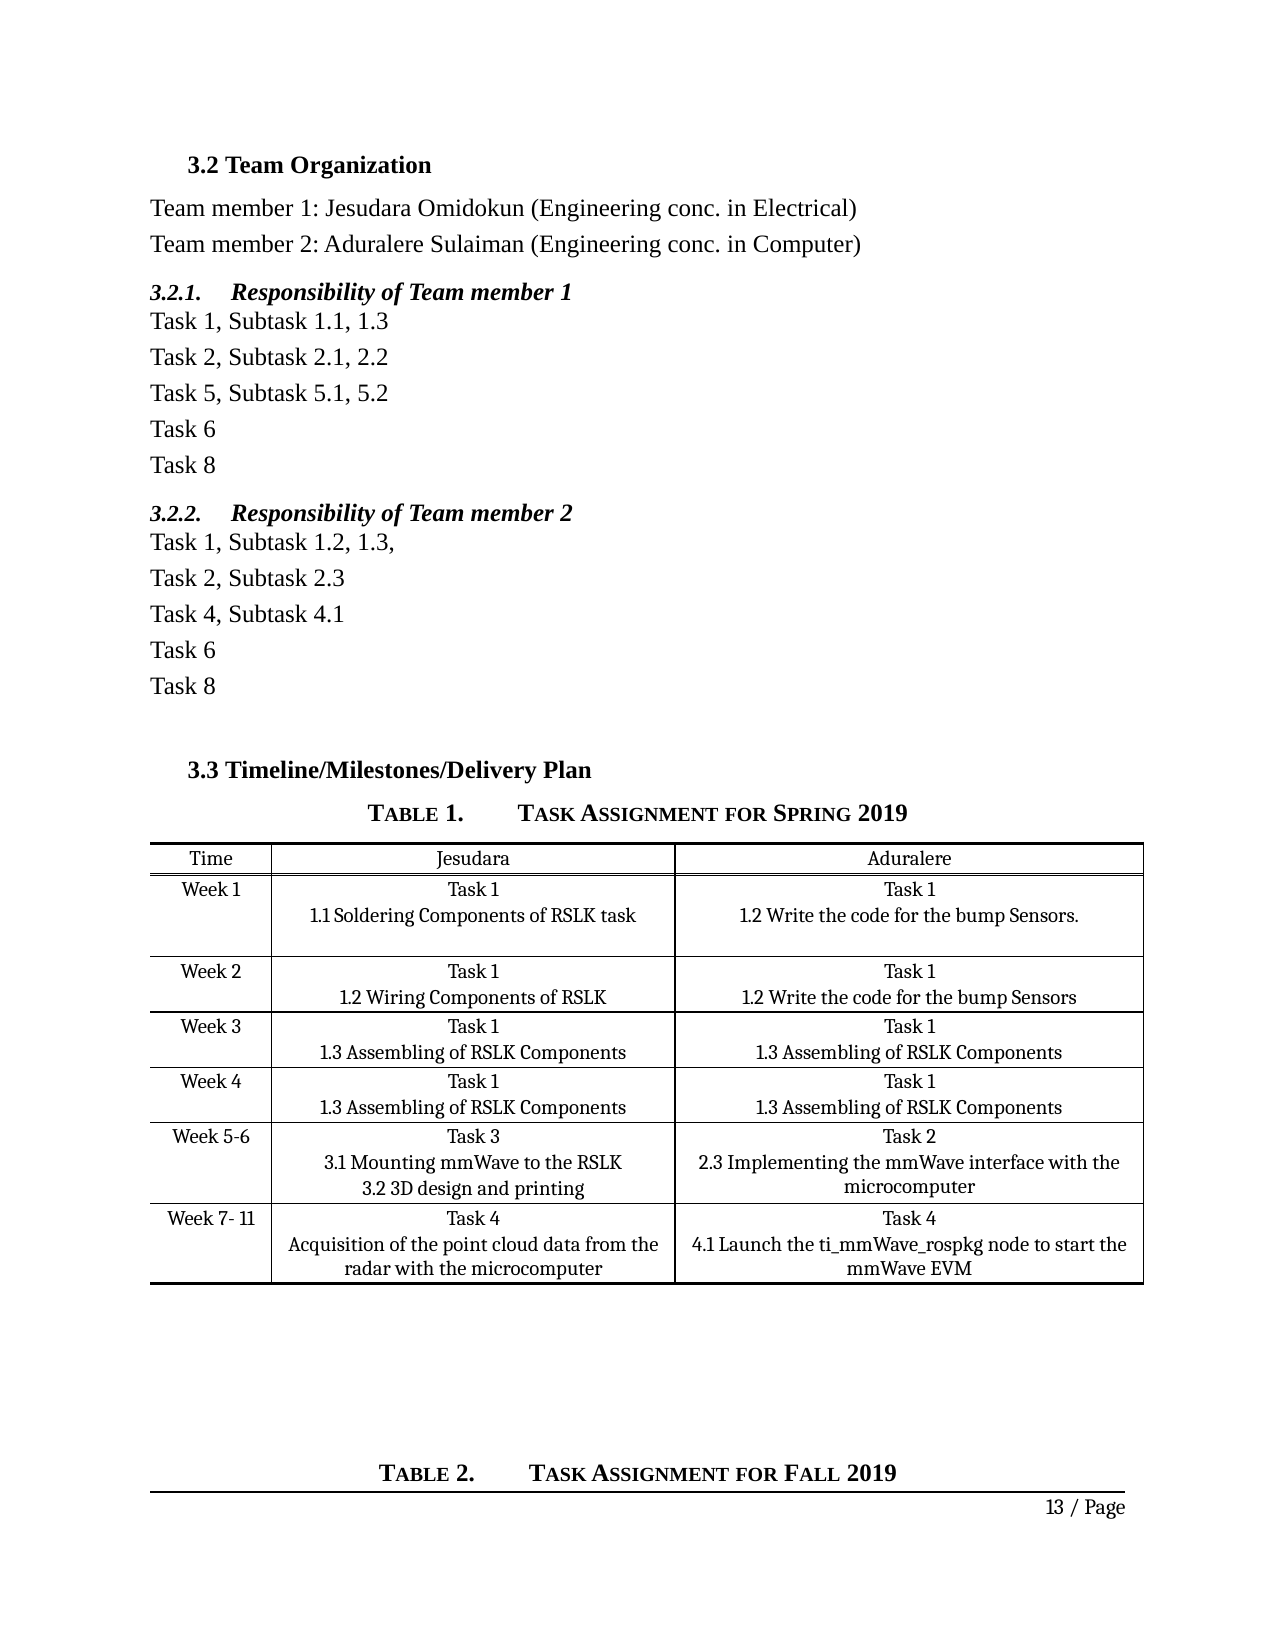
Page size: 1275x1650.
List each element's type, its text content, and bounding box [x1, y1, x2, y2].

text Task 8 [150, 450, 1125, 479]
text Task 1, Subtask 1.2, 1.3, [150, 527, 1125, 556]
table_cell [272, 1204, 674, 1282]
text Task 6 [150, 414, 1125, 443]
table_cell Week 3 [150, 1013, 271, 1067]
table_header Jesudara [272, 845, 674, 873]
table_cell Task 1 1.2 Write the code for the bump Sensors [676, 957, 1143, 1011]
table_cell Week 7- 11 [150, 1204, 271, 1282]
text Team member 2: Aduralere Sulaiman (Engineering conc. in Computer) [150, 229, 1125, 258]
table_cell Week 1 [150, 876, 271, 956]
text Task 8 [150, 671, 1125, 700]
table_cell Task 2 2.3 Implementing the mmWave interface with the microcomputer [676, 1123, 1143, 1203]
text Task 2, Subtask 2.1, 2.2 [150, 342, 1125, 371]
subtitle Team Organization [187, 150, 1125, 179]
table_cell Task 1 1.3 Assembling of RSLK Components [676, 1068, 1143, 1122]
table_cell Task 1 1.3 Assembling of RSLK Components [272, 1013, 674, 1067]
table_cell Task 1 1.3 Assembling of RSLK Components [272, 1068, 674, 1122]
table_cell Week 4 [150, 1068, 271, 1122]
text Task 6 [150, 635, 1125, 664]
text Task 4, Subtask 4.1 [150, 599, 1125, 628]
table_cell Task 4 4.1 Launch the ti_mmWave_rospkg node to start the mmWave EVM [676, 1204, 1143, 1282]
table_cell Week 5-6 [150, 1123, 271, 1203]
subtitle Responsibility of Team member 2 [150, 498, 1125, 527]
text Task 5, Subtask 5.1, 5.2 [150, 378, 1125, 407]
subtitle Responsibility of Team member 1 [150, 277, 1125, 306]
table_cell Task 1 1.2 Wiring Components of RSLK [272, 957, 674, 1011]
text Team member 1: Jesudara Omidokun (Engineering conc. in Electrical) [150, 193, 1125, 222]
text Task 1, Subtask 1.1, 1.3 [150, 306, 1125, 335]
table_header Time [150, 845, 271, 873]
text Task 2, Subtask 2.3 [150, 563, 1125, 592]
table_cell Task 1 1.1 Soldering Components of RSLK task [272, 876, 674, 956]
table_cell Task 1 1.2 Write the code for the bump Sensors. [676, 876, 1143, 956]
table_cell Task 3 3.1 Mounting mmWave to the RSLK 3.2 3D design and printing [272, 1123, 674, 1203]
table_header Aduralere [676, 845, 1143, 873]
table_cell Task 1 1.3 Assembling of RSLK Components [676, 1013, 1143, 1067]
subtitle Timeline/Milestones/Delivery Plan [187, 755, 1125, 784]
table_cell Week 2 [150, 957, 271, 1011]
